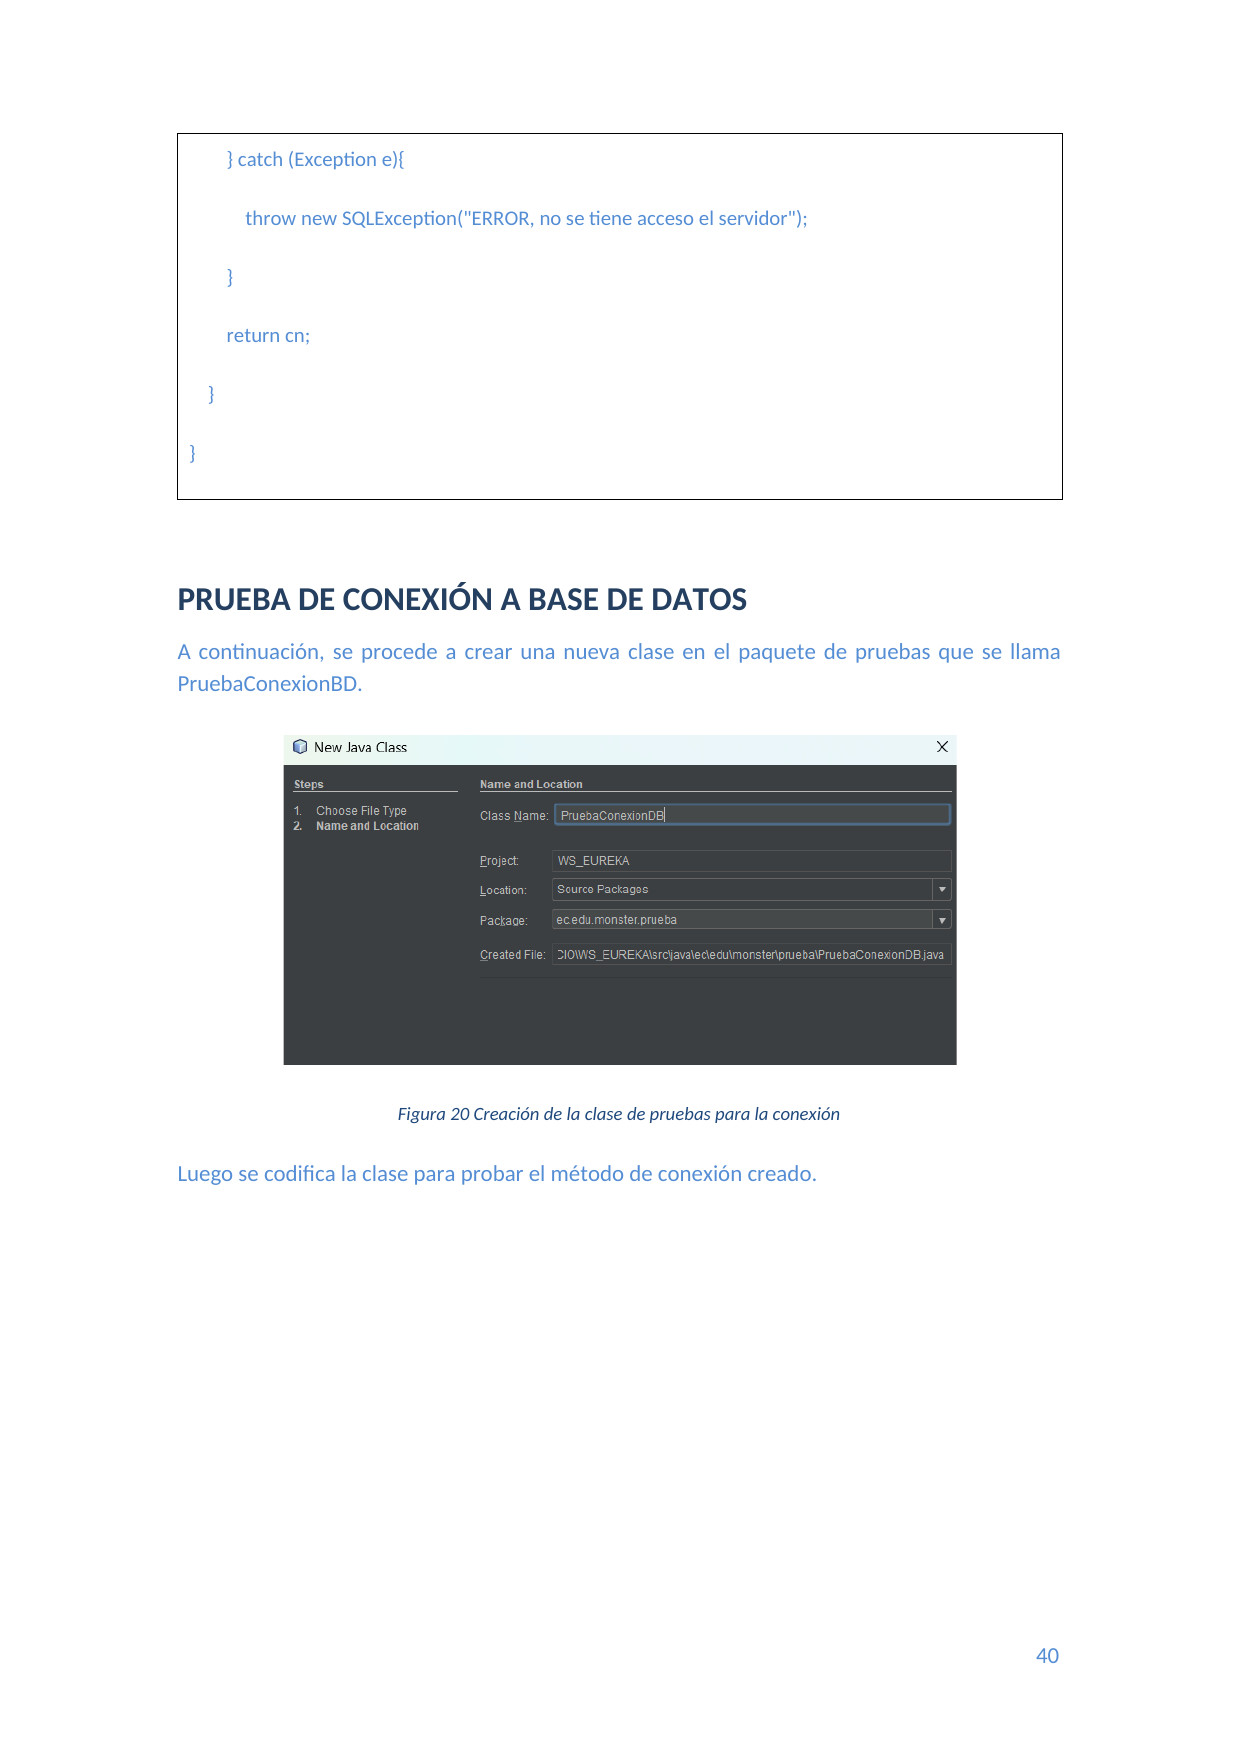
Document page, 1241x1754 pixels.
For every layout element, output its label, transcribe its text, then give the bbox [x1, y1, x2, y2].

text Figura 20 Creación de la clase de pruebas para la conexión [177, 1102, 1063, 1125]
text Luego se codifica la clase para probar el método de conexión creado. [177, 1159, 1063, 1187]
text A continuación, se procede a crear una nueva clase en el paquete de pruebas que se llama PruebaConexionBD. [177, 637, 1063, 697]
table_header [178, 134, 1062, 499]
subtitle PRUEBA DE CONEXIÓN A BASE DE DATOS [177, 578, 1063, 619]
picture [283, 735, 957, 1065]
